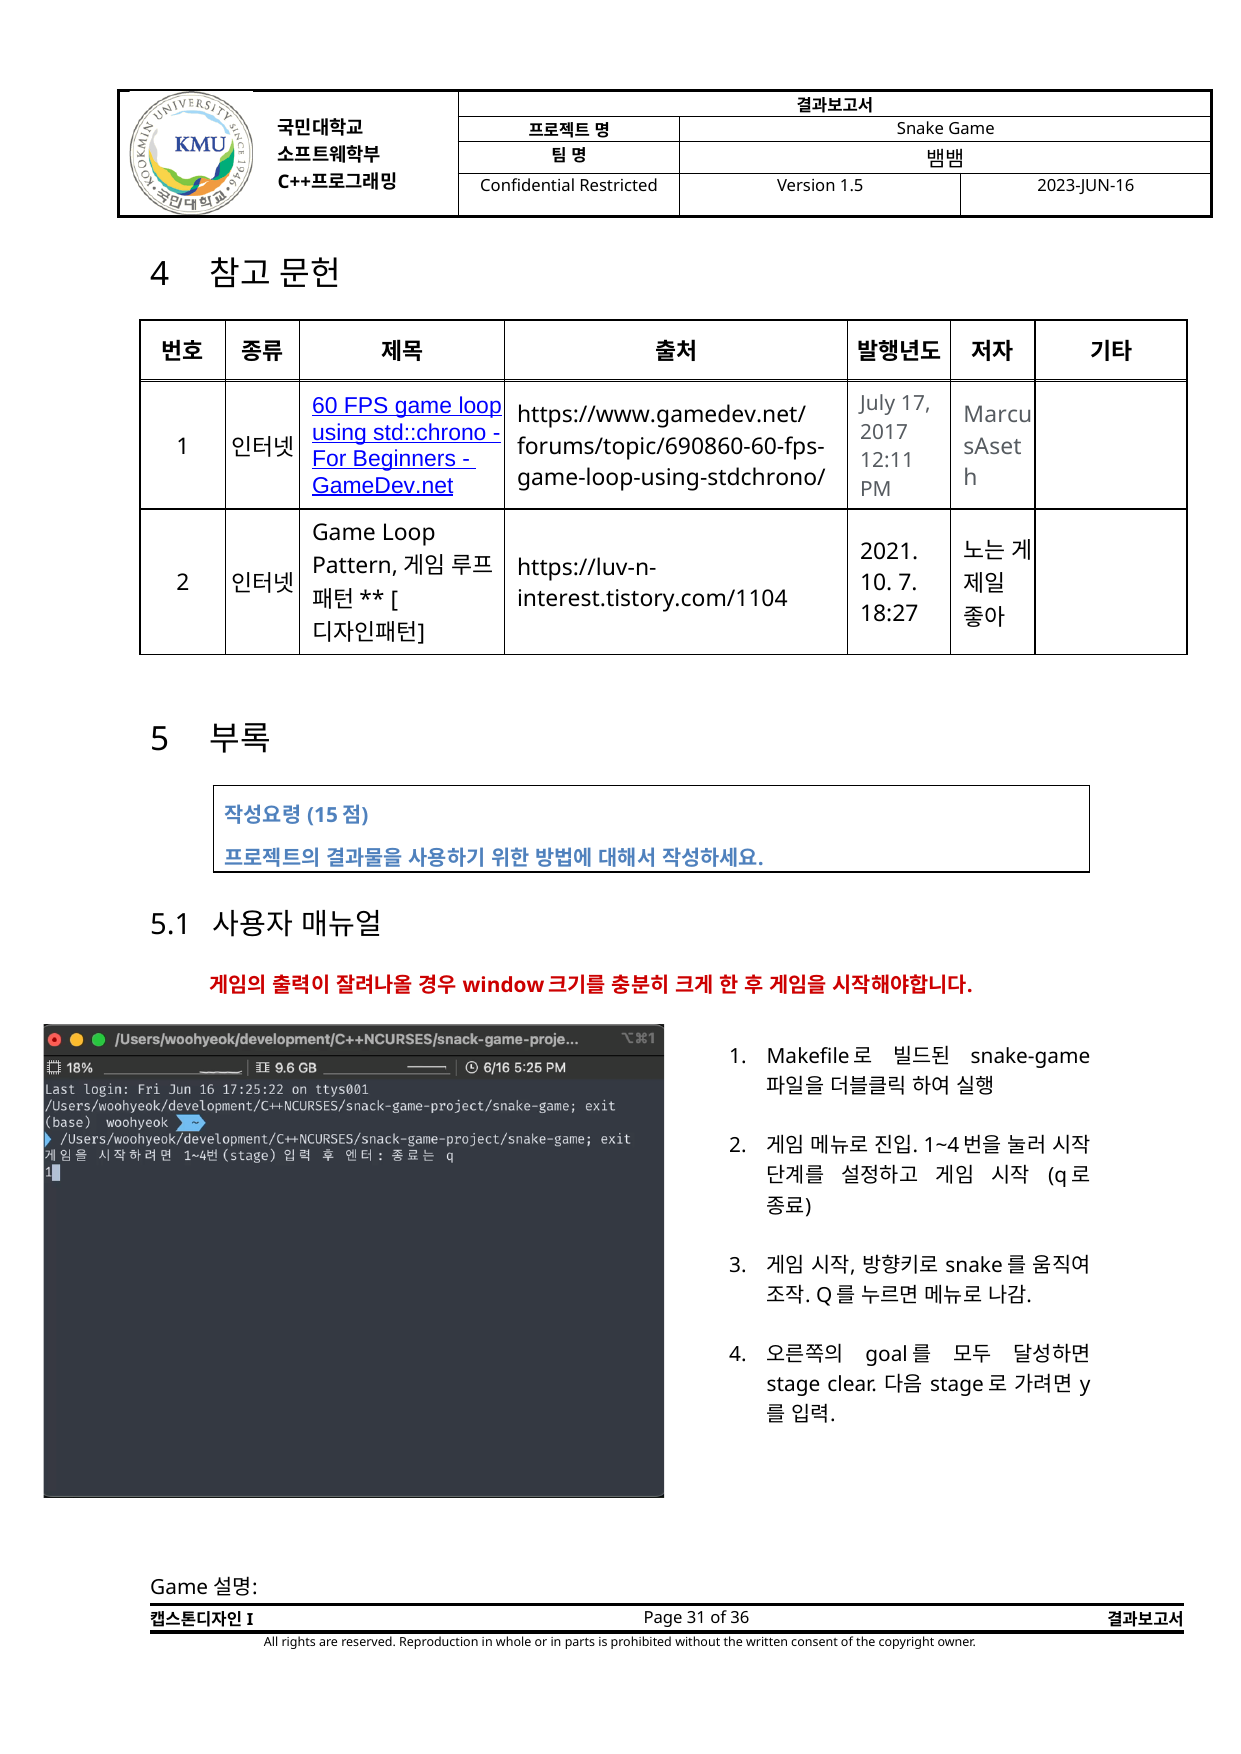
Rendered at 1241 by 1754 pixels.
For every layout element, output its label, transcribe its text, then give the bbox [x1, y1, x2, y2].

table_cell Game Loop Pattern, 게임 루프 패턴 ** [디자인패턴] [300, 510, 504, 654]
list Makefile로 빌드된 snake-game 파일을 더블클릭 하여 실행 [665, 1039, 1090, 1100]
table_cell [1036, 382, 1186, 508]
list 게임 메뉴로 진입. 1~4번을 눌러 시작 단계를 설정하고 게임 시작 (q로 종료) [665, 1128, 1090, 1219]
table_cell 2 [141, 510, 225, 654]
table_cell 60 FPS game loop using std::chrono - For Beginners - GameDev.net [300, 382, 504, 508]
table_header 제목 [300, 321, 504, 379]
table_cell https://luv-n-interest.tistory.com/1104 [505, 510, 847, 654]
table_header 작성요령 (15점) 프로젝트의 결과물을 사용하기 위한 방법에 대해서 작성하세요. [214, 786, 1089, 871]
subtitle 참고 문헌 [150, 247, 1090, 295]
list 게임 시작, 방향키로 snake를 움직여 조작. Q를 누르면 메뉴로 나감. [665, 1248, 1090, 1308]
table_cell 인터넷 [226, 510, 299, 654]
table_header 출처 [505, 321, 847, 379]
table_cell 1 [141, 382, 225, 508]
subtitle 부록 [150, 712, 1090, 761]
picture [43, 1024, 665, 1498]
table_cell 인터넷 [226, 382, 299, 508]
table_cell [1036, 510, 1186, 654]
table_header 저자 [951, 321, 1034, 379]
table_header 기타 [1036, 321, 1186, 379]
table_header 종류 [226, 321, 299, 379]
table_cell July 17, 2017 12:11 PM [848, 382, 950, 508]
text Game 설명: [150, 1570, 1090, 1600]
text 게임의 출력이 잘려나올 경우 window크기를 충분히 크게 한 후 게임을 시작해야합니다. [209, 968, 1090, 998]
table_header 번호 [141, 321, 225, 379]
table_cell 2021. 10. 7. 18:27 [848, 510, 950, 654]
table_cell 노는 게 제일 좋아 [951, 510, 1034, 654]
list 오른쪽의 goal를 모두 달성하면 stage clear. 다음 stage로 가려면 y를 입력. [665, 1337, 1090, 1428]
table_cell https://www.gamedev.net/forums/topic/690860-60-fps-game-loop-using-stdchrono/ [505, 382, 847, 508]
table_cell MarcusAseth [951, 382, 1034, 508]
subtitle 사용자 매뉴얼 [150, 901, 1090, 943]
picture [129, 91, 253, 215]
table_header 발행년도 [848, 321, 950, 379]
